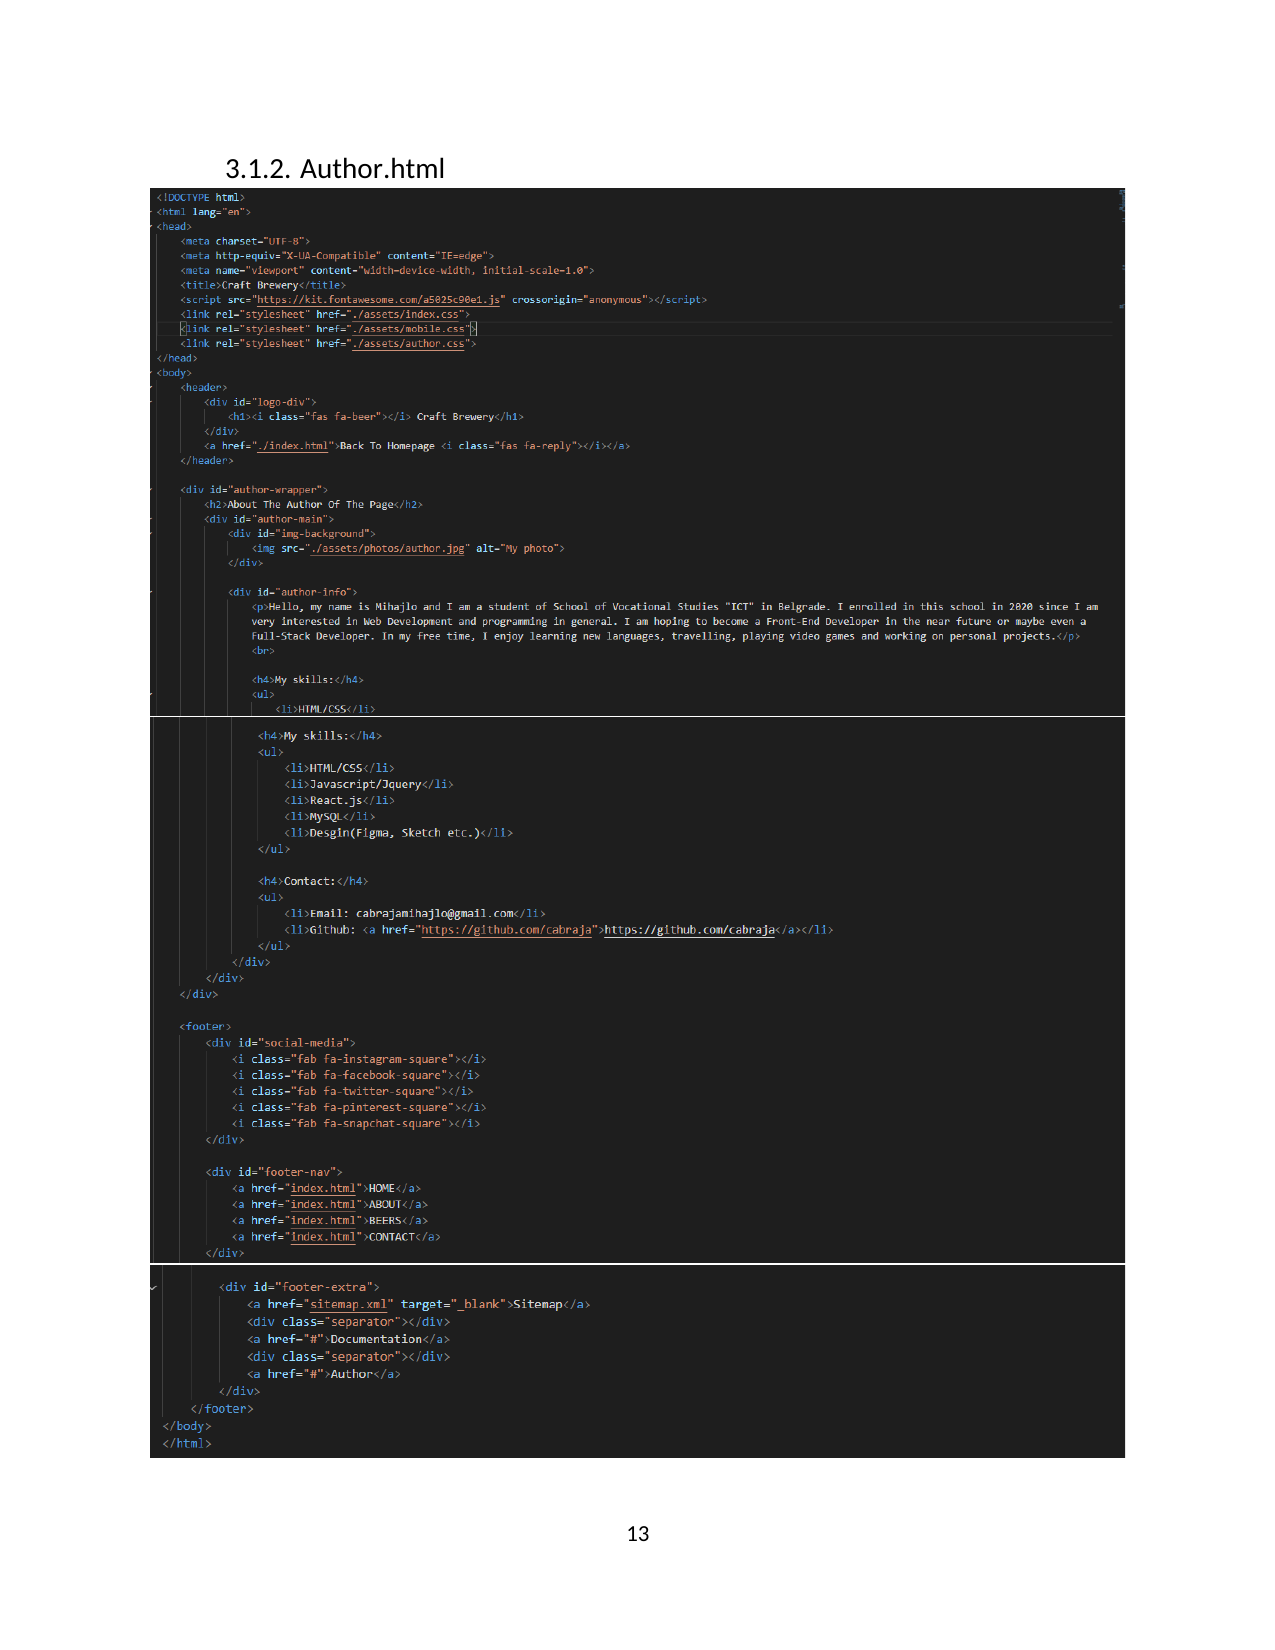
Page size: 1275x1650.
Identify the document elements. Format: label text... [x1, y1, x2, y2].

list Author.html [225, 150, 1125, 186]
picture [150, 717, 1125, 1263]
picture [150, 1265, 1125, 1458]
picture [150, 188, 1125, 716]
